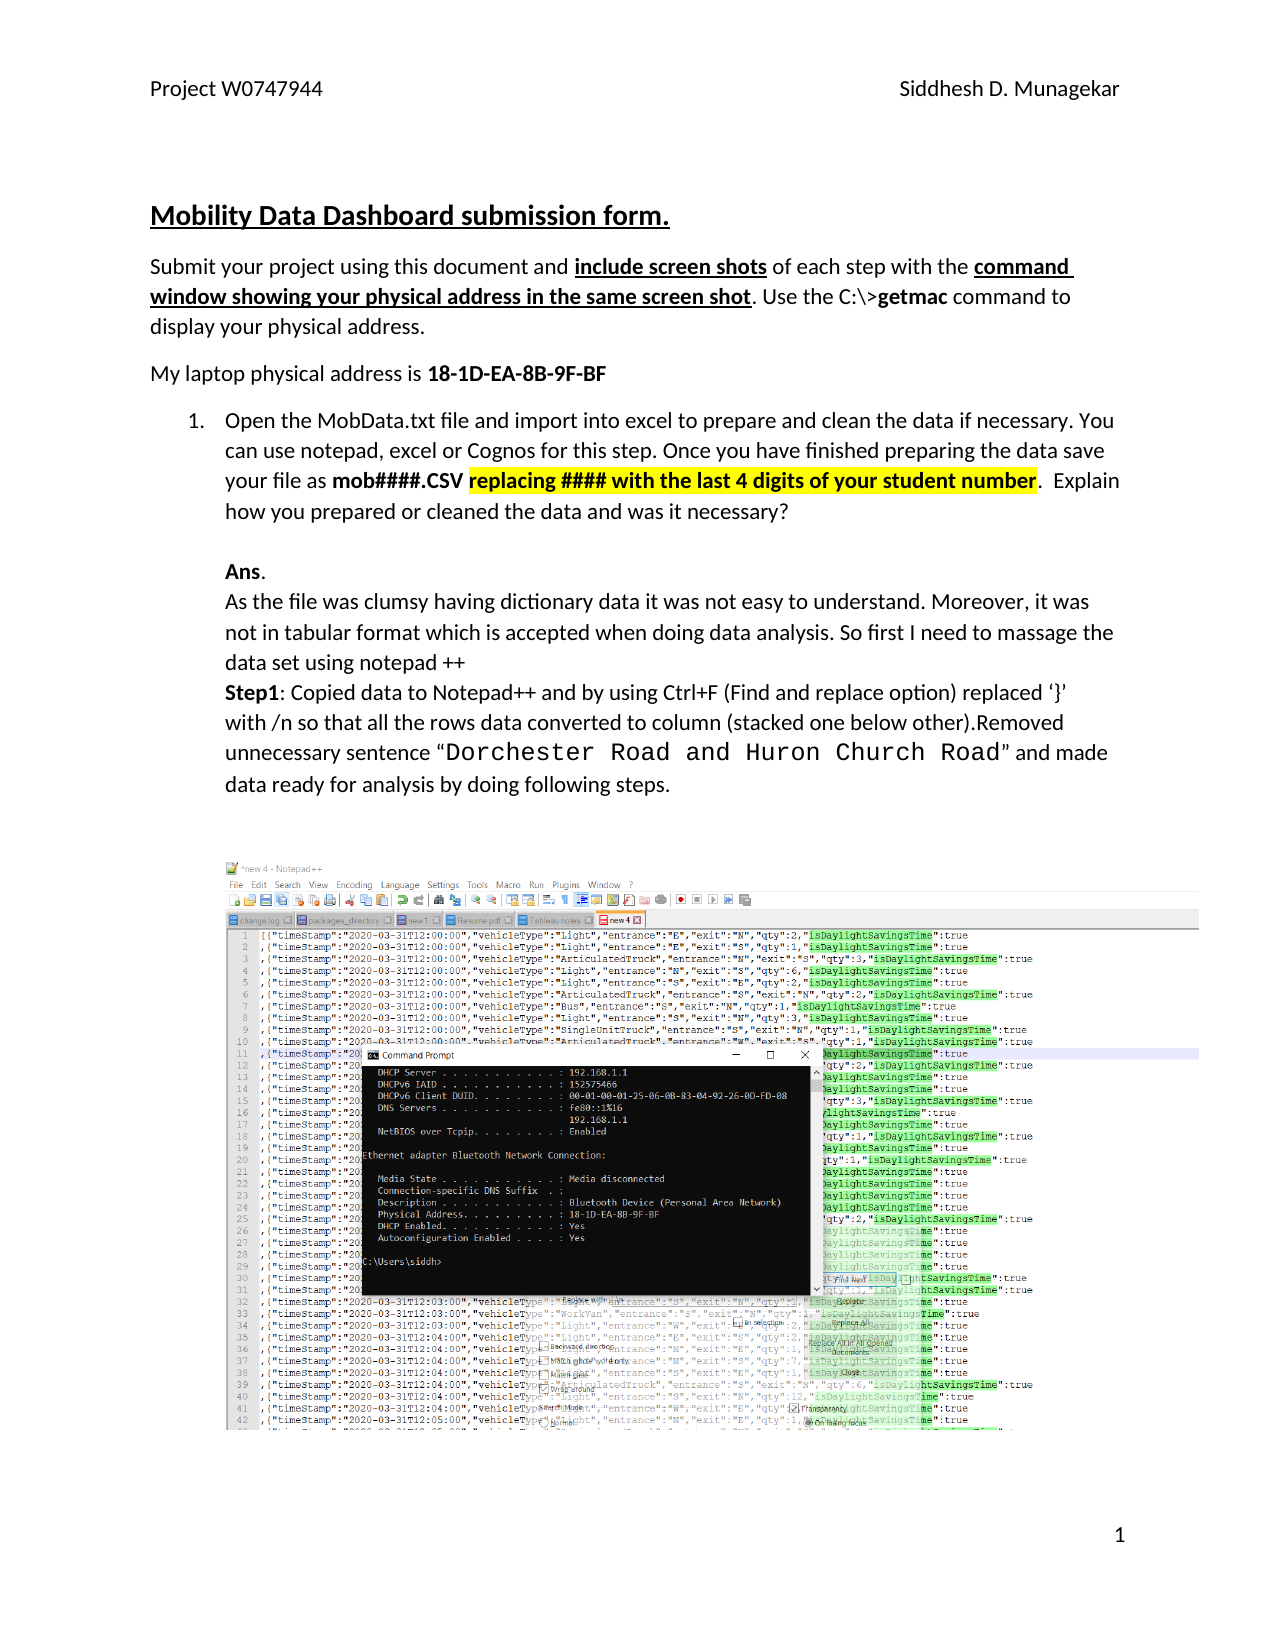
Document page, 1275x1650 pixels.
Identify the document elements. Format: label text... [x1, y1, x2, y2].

text My laptop physical address is 18-1D-EA-8B-9F-BF [150, 359, 1125, 387]
picture [225, 861, 1199, 1430]
list Step1: Copied data to Notepad++ and by using Ctrl+F (Find and replace option) replaced ‘}’ with /n so that all the rows data converted to column (stacked one below other).Removed unnecessary sentence “Dorchester Road and Huron Church Road” and made data ready for analysis by doing following steps. [225, 678, 1125, 798]
list Ans. [225, 557, 1125, 585]
text Mobility Data Dashboard submission form. [150, 197, 1125, 232]
list As the file was clumsy having dictionary data it was not easy to understand. Moreover, it was not in tabular format which is accepted when doing data analysis. So first I need to massage the data set using notepad ++ [225, 587, 1125, 676]
text Submit your project using this document and include screen shots of each step with the command window showing your physical address in the same screen shot. Use the C:\>getmac command to display your physical address. [150, 252, 1125, 340]
list Open the MobData.txt file and import into excel to prepare and clean the data if necessary. You can use notepad, excel or Cognos for this step. Once you have finished preparing the data save your file as mob####.CSV replacing #### with the last 4 digits of your student number. Explain how you prepared or cleaned the data and was it necessary? [187, 406, 1125, 525]
